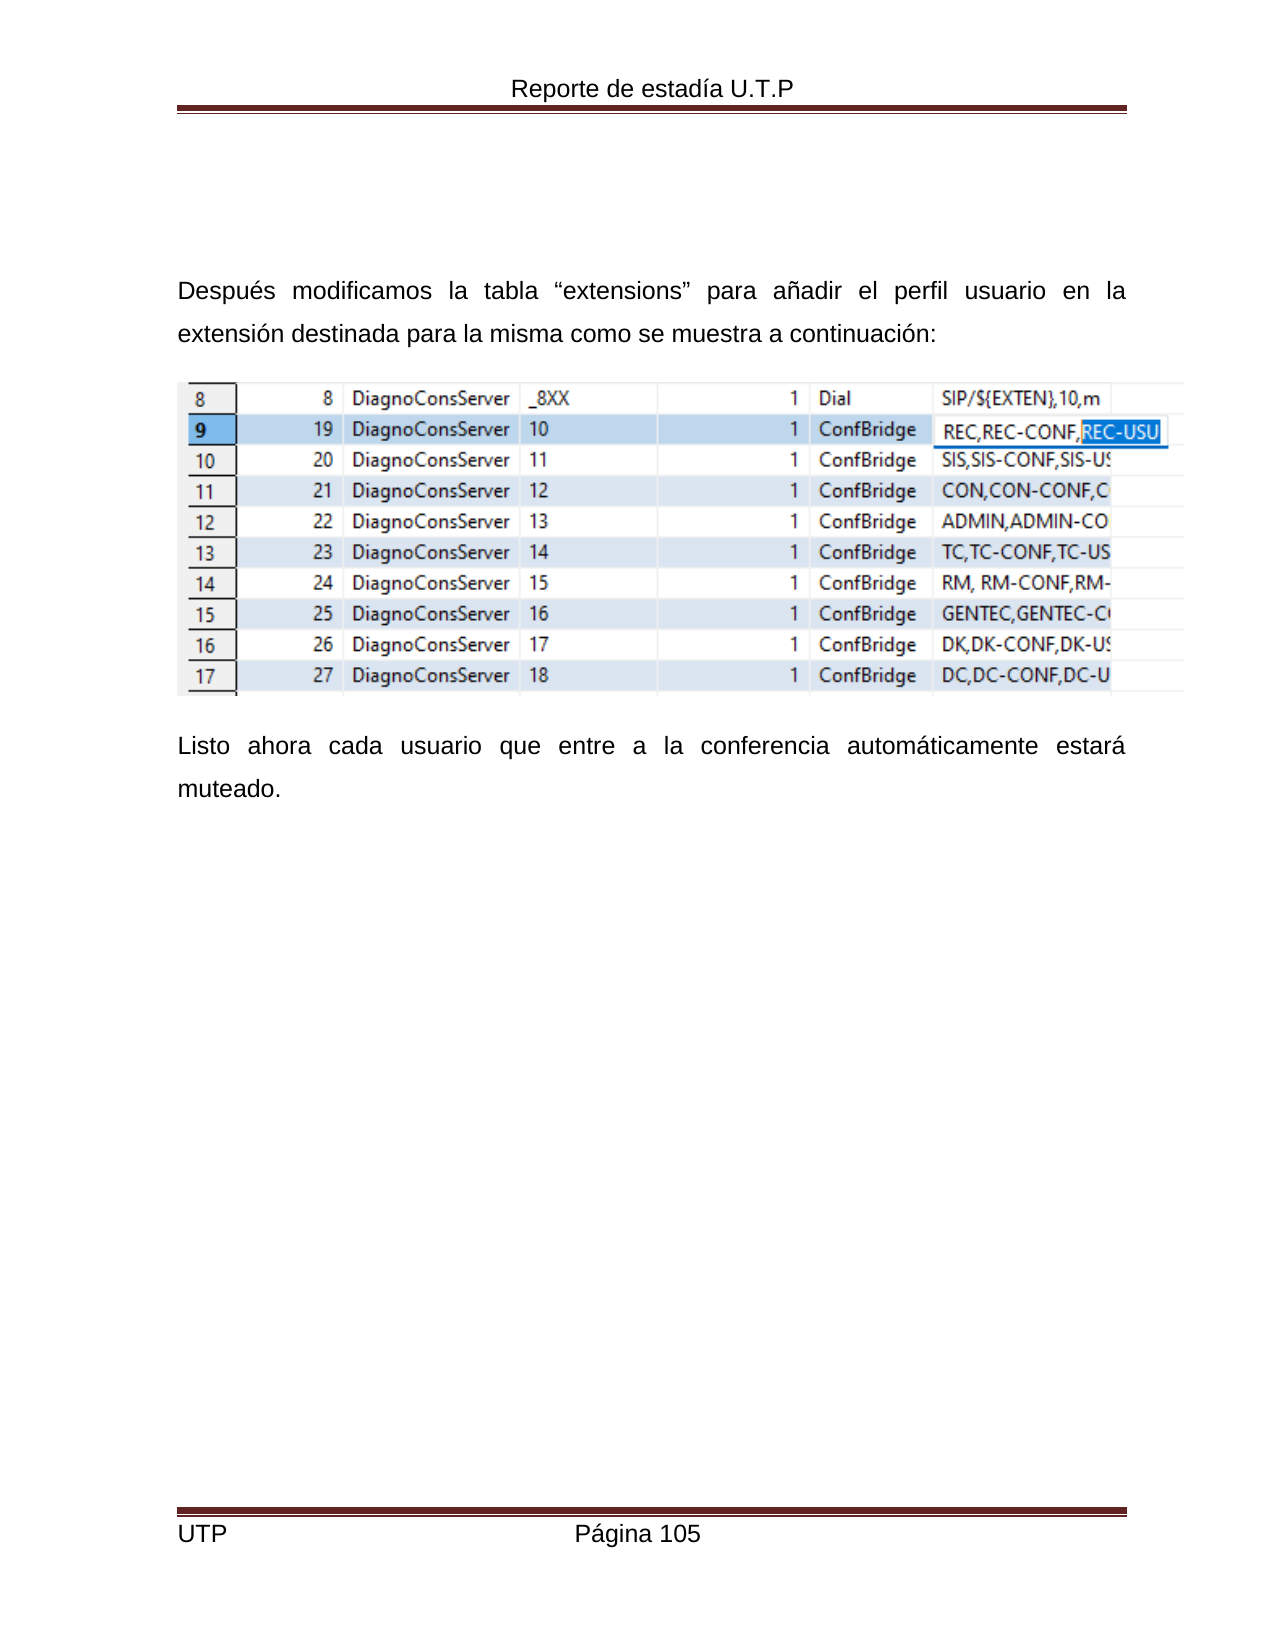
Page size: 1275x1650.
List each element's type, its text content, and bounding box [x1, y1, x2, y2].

text Después modificamos la tabla “extensions” para añadir el perfil usuario en la extensión destinada para la misma como se muestra a continuación: [177, 276, 1127, 347]
text Listo ahora cada usuario que entre a la conferencia automáticamente estará muteado. [177, 731, 1127, 803]
picture [177, 382, 1185, 696]
